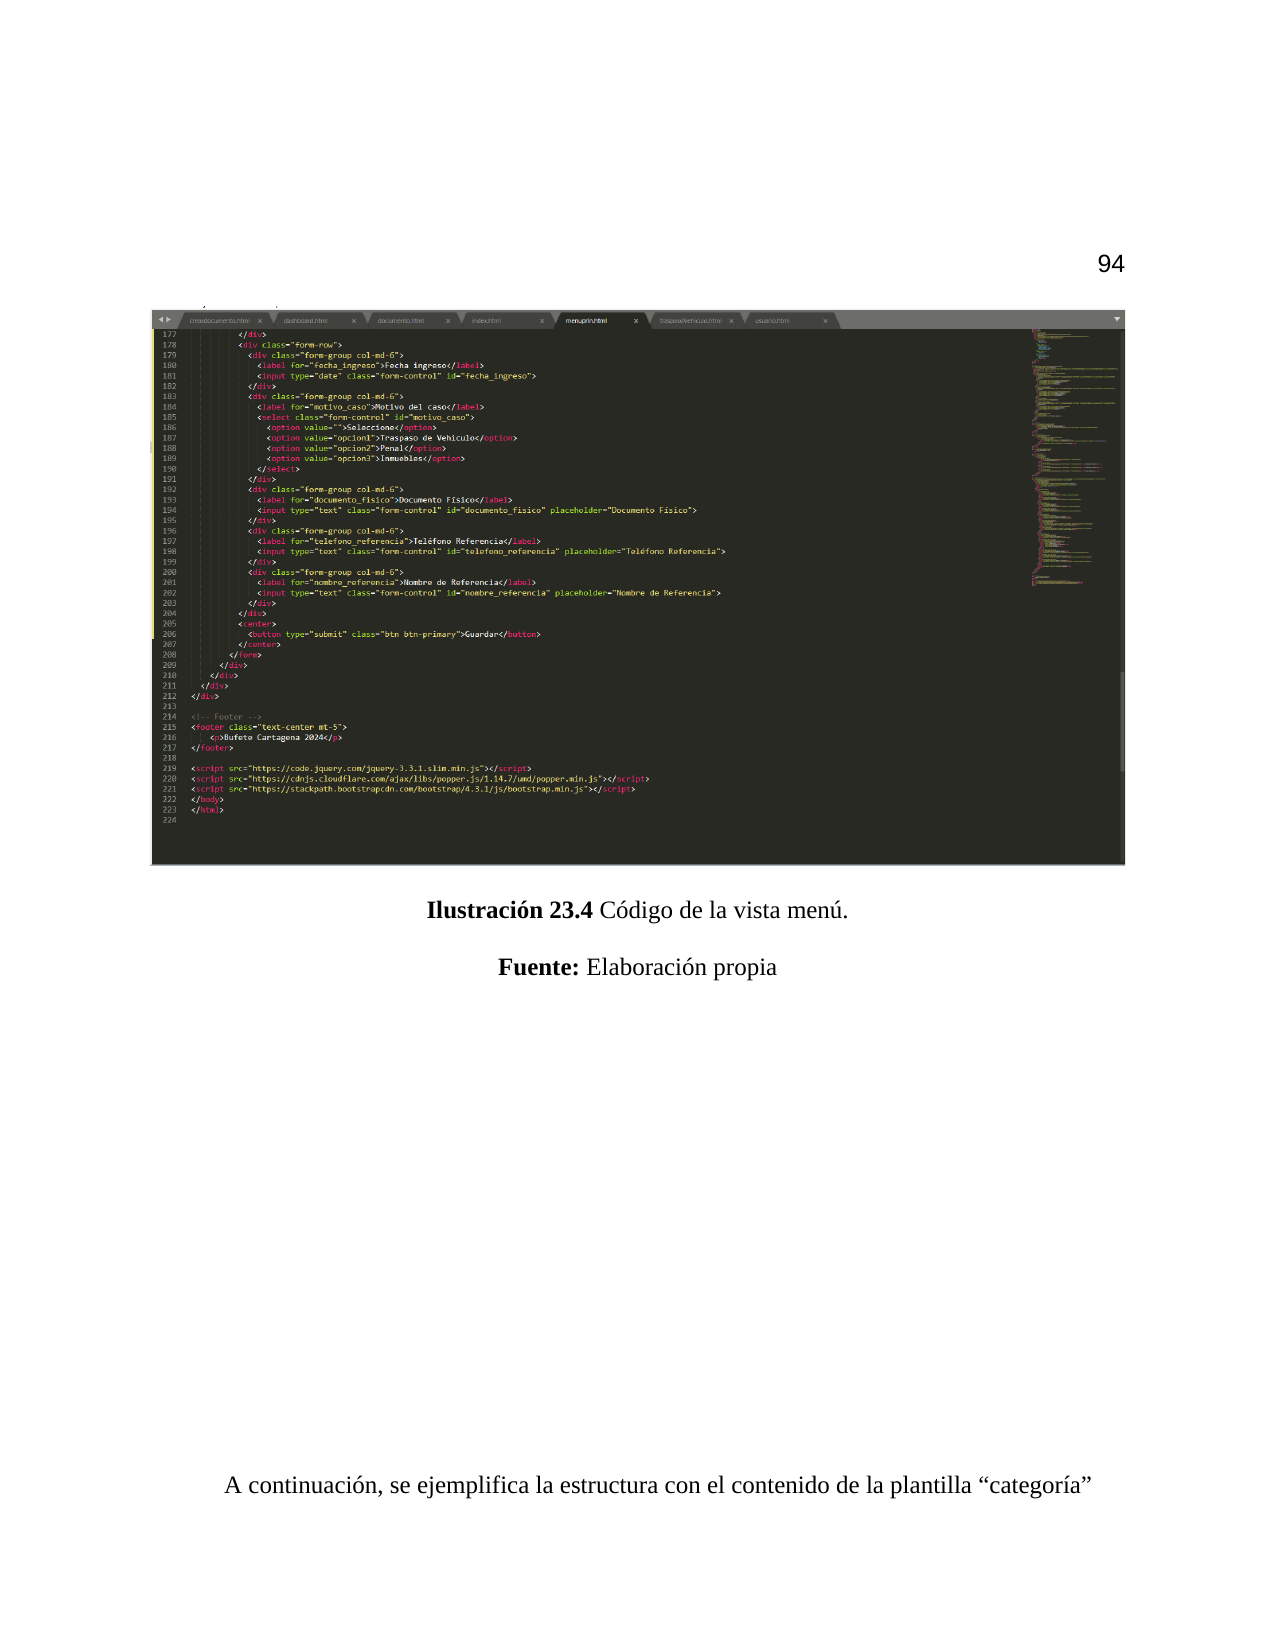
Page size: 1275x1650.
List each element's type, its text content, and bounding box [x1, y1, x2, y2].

picture [150, 306, 1125, 866]
text Fuente: Elaboración propia [150, 952, 1125, 981]
text A continuación, se ejemplifica la estructura con el contenido de la plantilla “categoría” [150, 1470, 1125, 1498]
text Ilustración 23.4 Código de la vista menú. [150, 895, 1125, 923]
